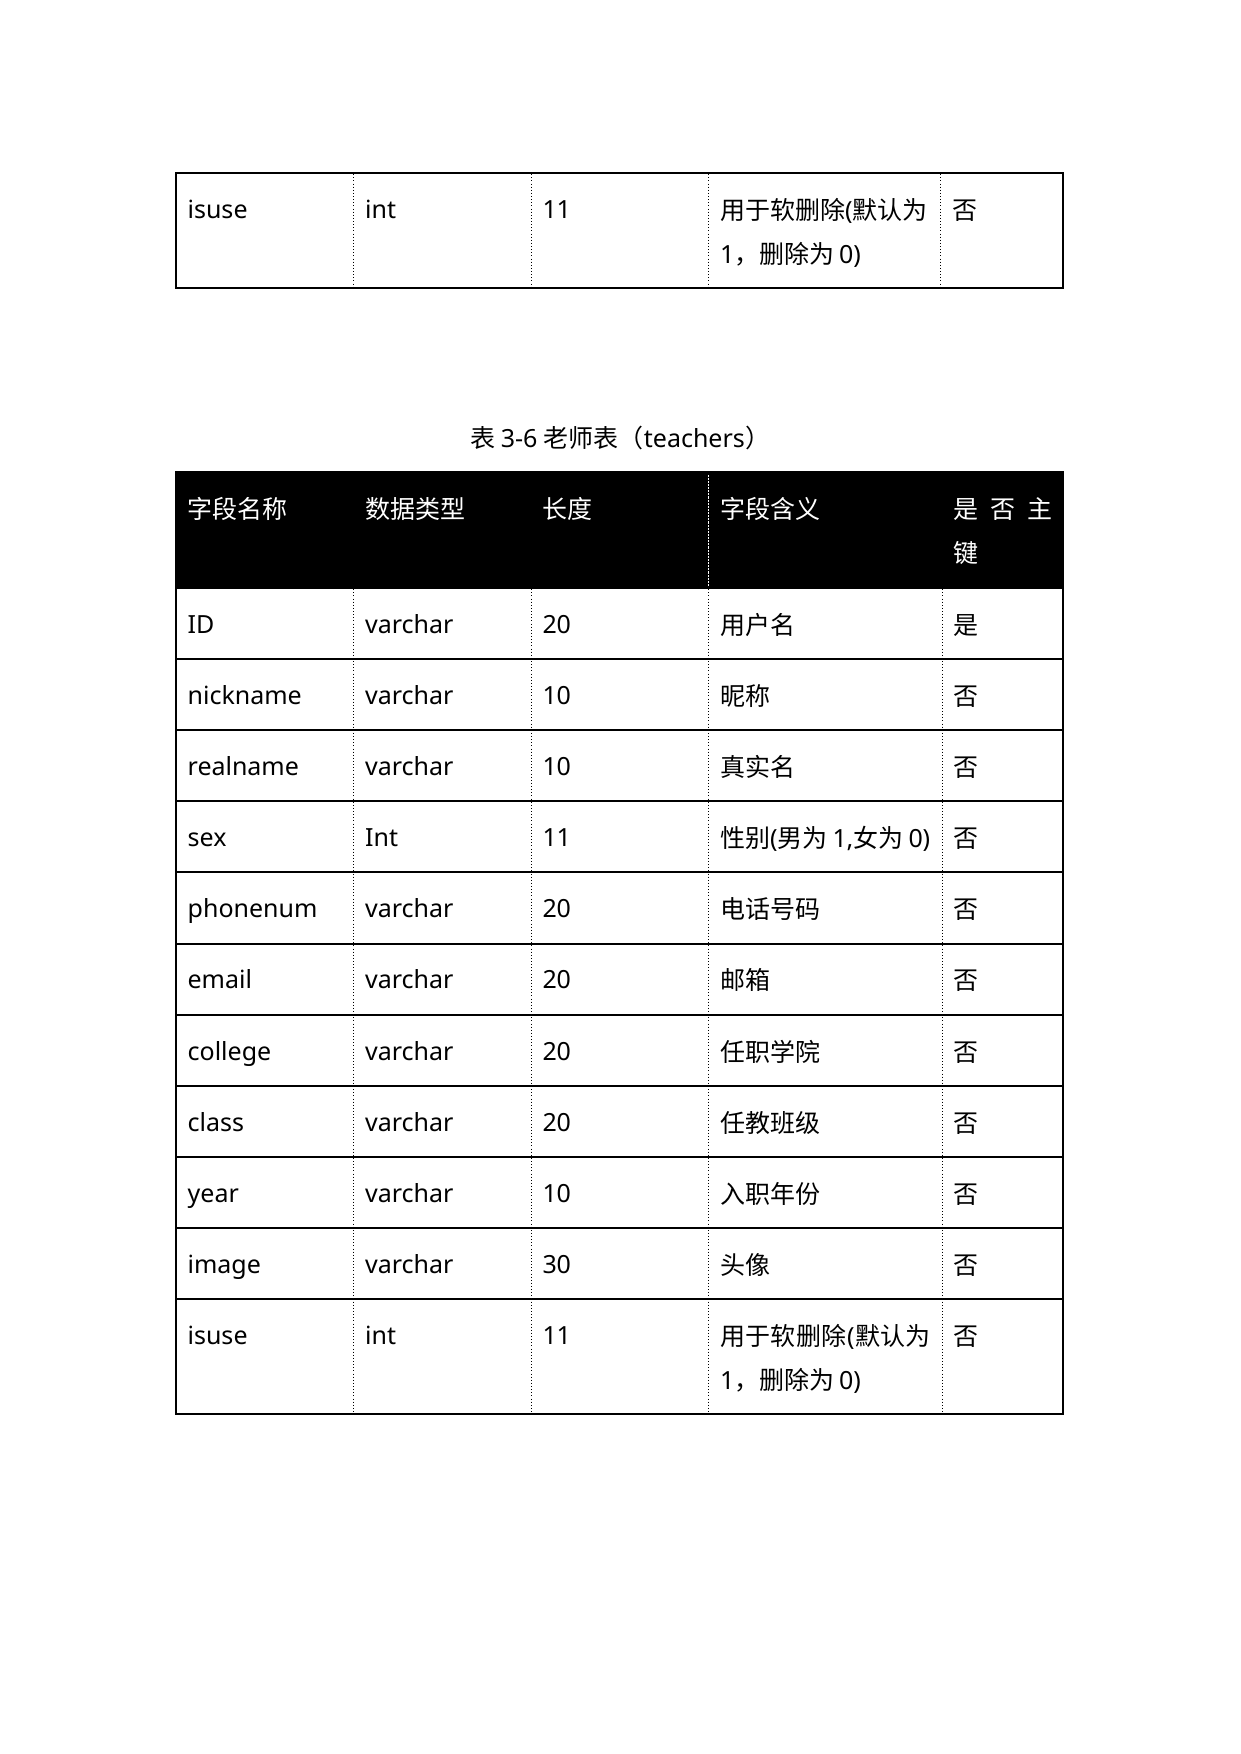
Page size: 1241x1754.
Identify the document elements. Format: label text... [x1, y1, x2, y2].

table_cell varchar [354, 945, 531, 1013]
table_cell 用户名 [709, 589, 942, 658]
table_cell 11 [531, 802, 708, 871]
table_cell 否 [942, 945, 1062, 1013]
table_cell 否 [942, 1016, 1062, 1085]
table_cell 性别(男为1,女为0) [709, 802, 942, 871]
table_cell 任职学院 [709, 1016, 942, 1085]
table_cell 电话号码 [709, 873, 942, 942]
table_cell 20 [531, 589, 708, 658]
table_cell college [177, 1016, 354, 1085]
table_cell 20 [531, 945, 708, 1013]
table_cell 10 [531, 1158, 708, 1227]
table_cell isuse [177, 174, 354, 287]
table_cell 否 [942, 1229, 1062, 1298]
table_cell varchar [354, 1229, 531, 1298]
table_cell 10 [531, 731, 708, 800]
table_cell 入职年份 [709, 1158, 942, 1227]
table_cell email [177, 945, 354, 1013]
table_cell 20 [531, 873, 708, 942]
table_cell 否 [942, 802, 1062, 871]
table_cell 邮箱 [709, 945, 942, 1013]
table_header 字段含义 [709, 474, 942, 587]
table_cell varchar [354, 589, 531, 658]
table_cell varchar [354, 1158, 531, 1227]
table_cell ID [177, 589, 354, 658]
table_cell isuse [177, 1300, 354, 1413]
text 表3-6 老师表（teachers） [187, 415, 1053, 459]
table_cell nickname [177, 660, 354, 729]
table_cell 真实名 [709, 731, 942, 800]
table_cell 否 [942, 1087, 1062, 1156]
table_cell 否 [941, 174, 1062, 287]
table_cell 否 [942, 660, 1062, 729]
table_cell phonenum [177, 873, 354, 942]
table_cell realname [177, 731, 354, 800]
table_cell 用于软删除(默认为1，删除为0) [709, 1300, 942, 1413]
table_cell 用于软删除(默认为1，删除为0) [709, 174, 941, 287]
table_cell 30 [531, 1229, 708, 1298]
table_header 长度 [531, 474, 708, 587]
table_cell 是 [942, 589, 1062, 658]
table_cell int [354, 1300, 531, 1413]
table_cell varchar [354, 731, 531, 800]
table_header 是否主键 [942, 474, 1062, 587]
table_cell varchar [354, 1016, 531, 1085]
table_cell 20 [531, 1087, 708, 1156]
table_cell 昵称 [709, 660, 942, 729]
table_cell 10 [531, 660, 708, 729]
table_header 数据类型 [354, 474, 531, 587]
table_cell 头像 [709, 1229, 942, 1298]
table_cell 11 [531, 174, 708, 287]
table_cell 任教班级 [709, 1087, 942, 1156]
table_cell int [354, 174, 531, 287]
table_cell varchar [354, 873, 531, 942]
table_header 字段名称 [177, 474, 354, 587]
table_cell class [177, 1087, 354, 1156]
table_cell 11 [531, 1300, 708, 1413]
table_cell 否 [942, 1300, 1062, 1413]
table_cell varchar [354, 660, 531, 729]
table_cell year [177, 1158, 354, 1227]
table_cell varchar [354, 1087, 531, 1156]
table_cell image [177, 1229, 354, 1298]
table_cell 20 [531, 1016, 708, 1085]
table_cell sex [177, 802, 354, 871]
table_cell Int [354, 802, 531, 871]
table_cell 否 [942, 1158, 1062, 1227]
table_cell 否 [942, 873, 1062, 942]
table_cell 否 [942, 731, 1062, 800]
